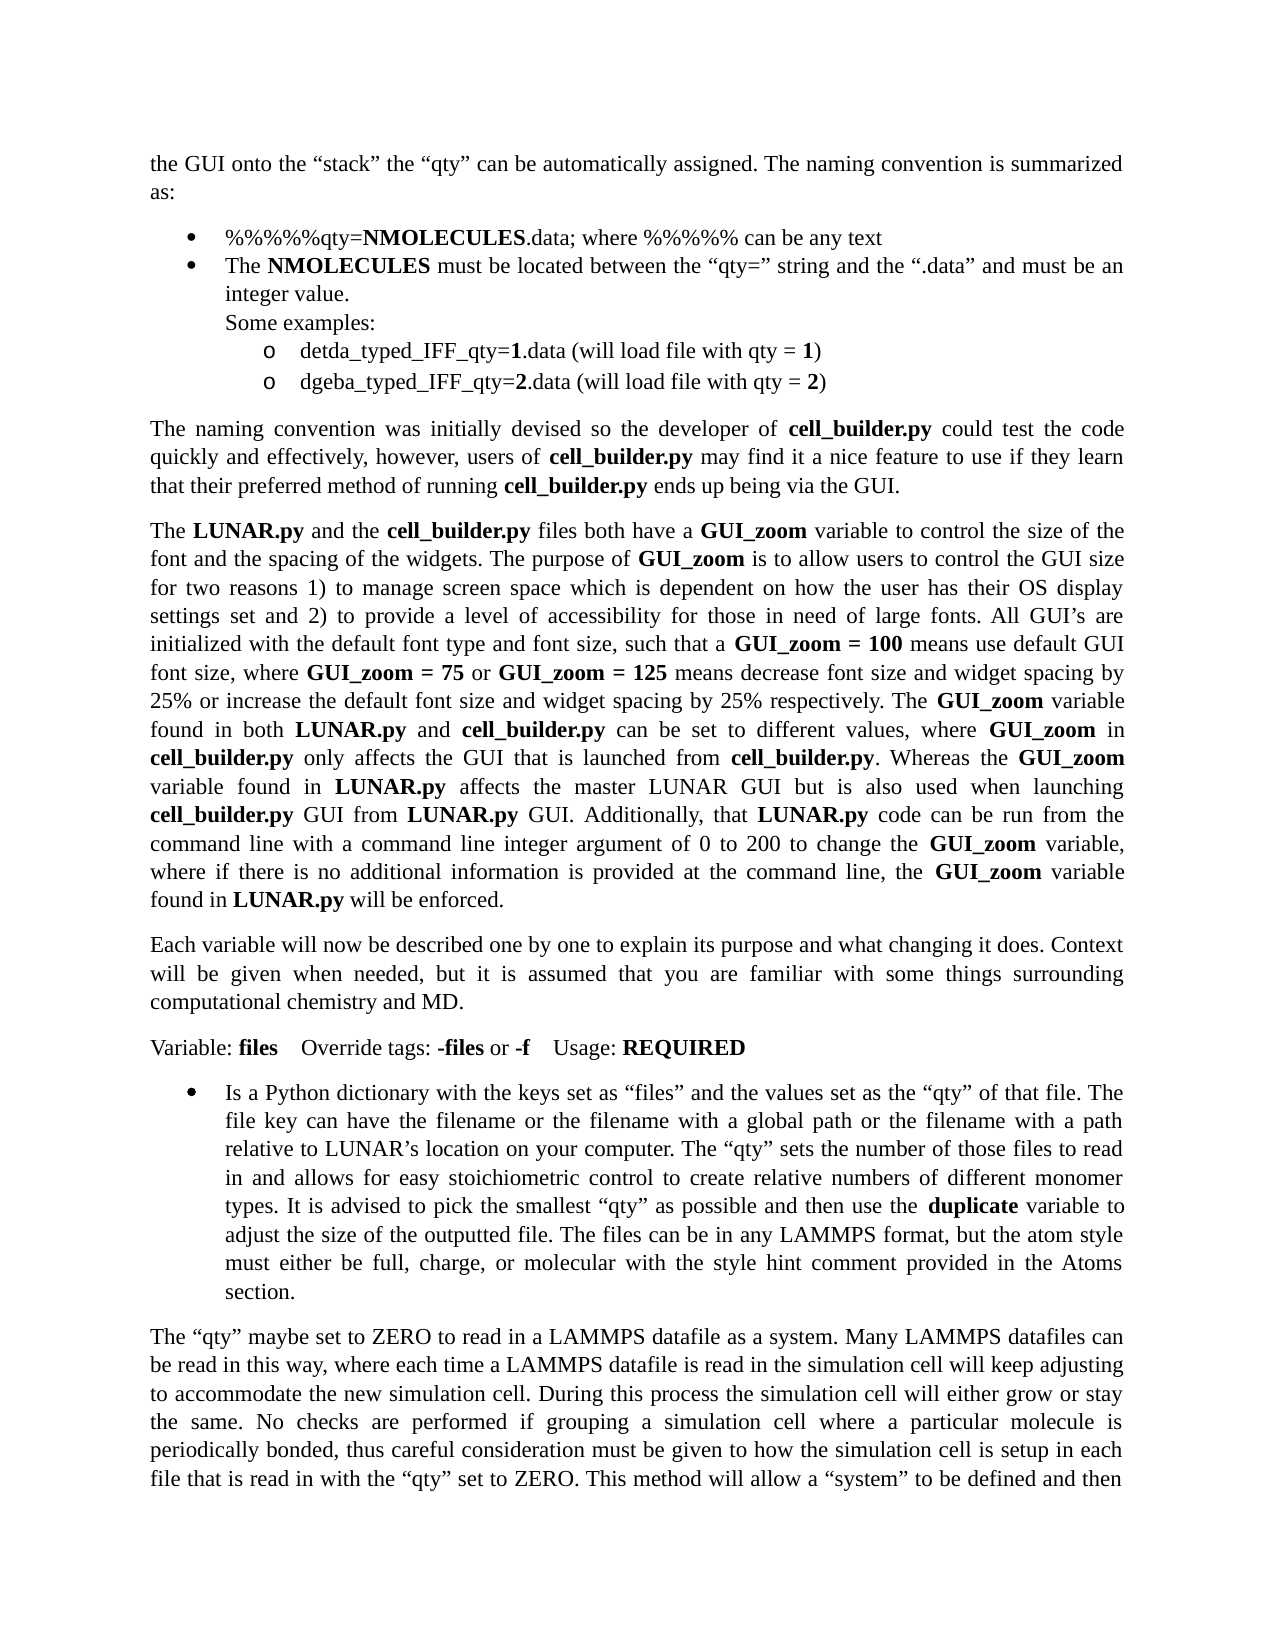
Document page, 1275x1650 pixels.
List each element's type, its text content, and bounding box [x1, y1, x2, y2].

text The LUNAR.py and the cell_builder.py files both have a GUI_zoom variable to control the size of the font and the spacing of the widgets. The purpose of GUI_zoom is to allow users to control the GUI size for two reasons 1) to manage screen space which is dependent on how the user has their OS display settings set and 2) to provide a level of accessibility for those in need of large fonts. All GUI’s are initialized with the default font type and font size, such that a GUI_zoom = 100 means use default GUI font size, where GUI_zoom = 75 or GUI_zoom = 125 means decrease font size and widget spacing by 25% or increase the default font size and widget spacing by 25% respectively. The GUI_zoom variable found in both LUNAR.py and cell_builder.py can be set to different values, where GUI_zoom in cell_builder.py only affects the GUI that is launched from cell_builder.py. Whereas the GUI_zoom variable found in LUNAR.py affects the master LUNAR GUI but is also used when launching cell_builder.py GUI from LUNAR.py GUI. Additionally, that LUNAR.py code can be run from the command line with a command line integer argument of 0 to 200 to change the GUI_zoom variable, where if there is no additional information is provided at the command line, the GUI_zoom variable found in LUNAR.py will be enforced. [150, 517, 1125, 913]
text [150, 150, 1125, 205]
list Some examples: [225, 309, 1125, 335]
list detda_typed_IFF_qty=1.data (will load file with qty = 1) [262, 337, 1125, 366]
text Each variable will now be described one by one to explain its purpose and what changing it does. Context will be given when needed, but it is assumed that you are familiar with some things surrounding computational chemistry and MD. [150, 932, 1125, 1015]
list %%%%%qty=NMOLECULES.data; where %%%%% can be any text [187, 223, 1125, 250]
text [150, 1323, 1125, 1491]
list Is a Python dictionary with the keys set as “files” and the values set as the “qty” of that file. The file key can have the filename or the filename with a global path or the filename with a path relative to LUNAR’s location on your computer. The “qty” sets the number of those files to read in and allows for easy stoichiometric control to create relative numbers of different monomer types. It is advised to pick the smallest “qty” as possible and then use the duplicate variable to adjust the size of the outputted file. The files can be in any LAMMPS format, but the atom style must either be full, charge, or molecular with the style hint comment provided in the Atoms section. [187, 1079, 1125, 1304]
list dgeba_typed_IFF_qty=2.data (will load file with qty = 2) [262, 368, 1125, 396]
list The NMOLECULES must be located between the “qty=” string and the “.data” and must be an integer value. [187, 252, 1125, 307]
text Variable: files Override tags: -files or -f Usage: REQUIRED [150, 1033, 1125, 1060]
text The naming convention was initially devised so the developer of cell_builder.py could test the code quickly and effectively, however, users of cell_builder.py may find it a nice feature to use if they learn that their preferred method of running cell_builder.py ends up being via the GUI. [150, 415, 1125, 498]
